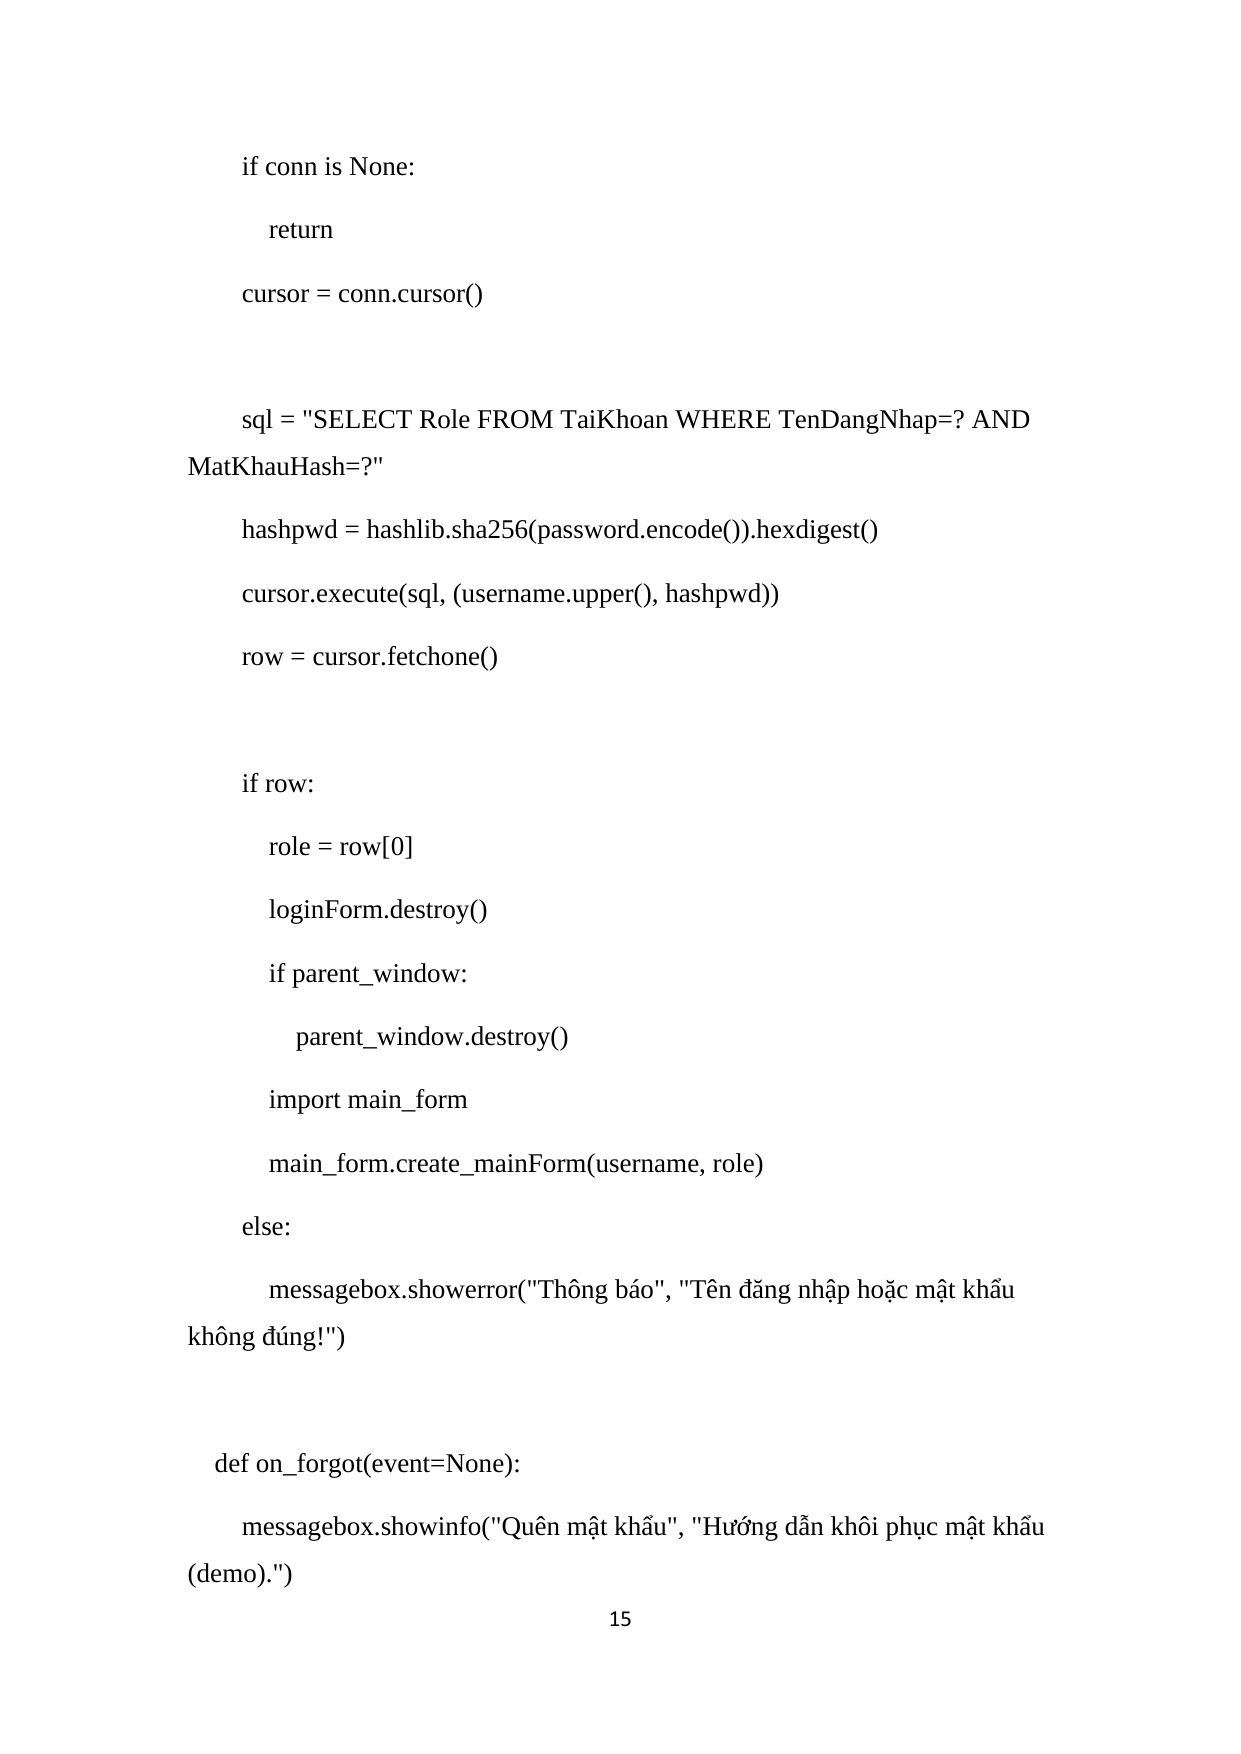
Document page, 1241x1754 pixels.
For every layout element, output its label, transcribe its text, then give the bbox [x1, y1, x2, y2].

text cursor = conn.cursor() [187, 277, 1053, 308]
text role = row[0] [187, 830, 1053, 861]
text sql = "SELECT Role FROM TaiKhoan WHERE TenDangNhap=? AND MatKhauHash=?" [187, 403, 1053, 481]
text cursor.execute(sql, (username.upper(), hashpwd)) [187, 577, 1053, 608]
text main_form.create_mainForm(username, role) [187, 1147, 1053, 1178]
text hashpwd = hashlib.sha256(password.encode()).hexdigest() [187, 513, 1053, 544]
text else: [187, 1210, 1053, 1241]
text parent_window.destroy() [187, 1020, 1053, 1051]
text messagebox.showerror("Thông báo", "Tên đăng nhập hoặc mật khẩu không đúng!") [187, 1273, 1053, 1351]
text if conn is None: [187, 150, 1053, 181]
text messagebox.showinfo("Quên mật khẩu", "Hướng dẫn khôi phục mật khẩu (demo).") [187, 1510, 1053, 1588]
text if row: [187, 767, 1053, 798]
text import main_form [187, 1083, 1053, 1114]
text if parent_window: [187, 957, 1053, 988]
text return [187, 213, 1053, 244]
text loginForm.destroy() [187, 893, 1053, 924]
text row = cursor.fetchone() [187, 640, 1053, 671]
text def on_forgot(event=None): [187, 1447, 1053, 1478]
